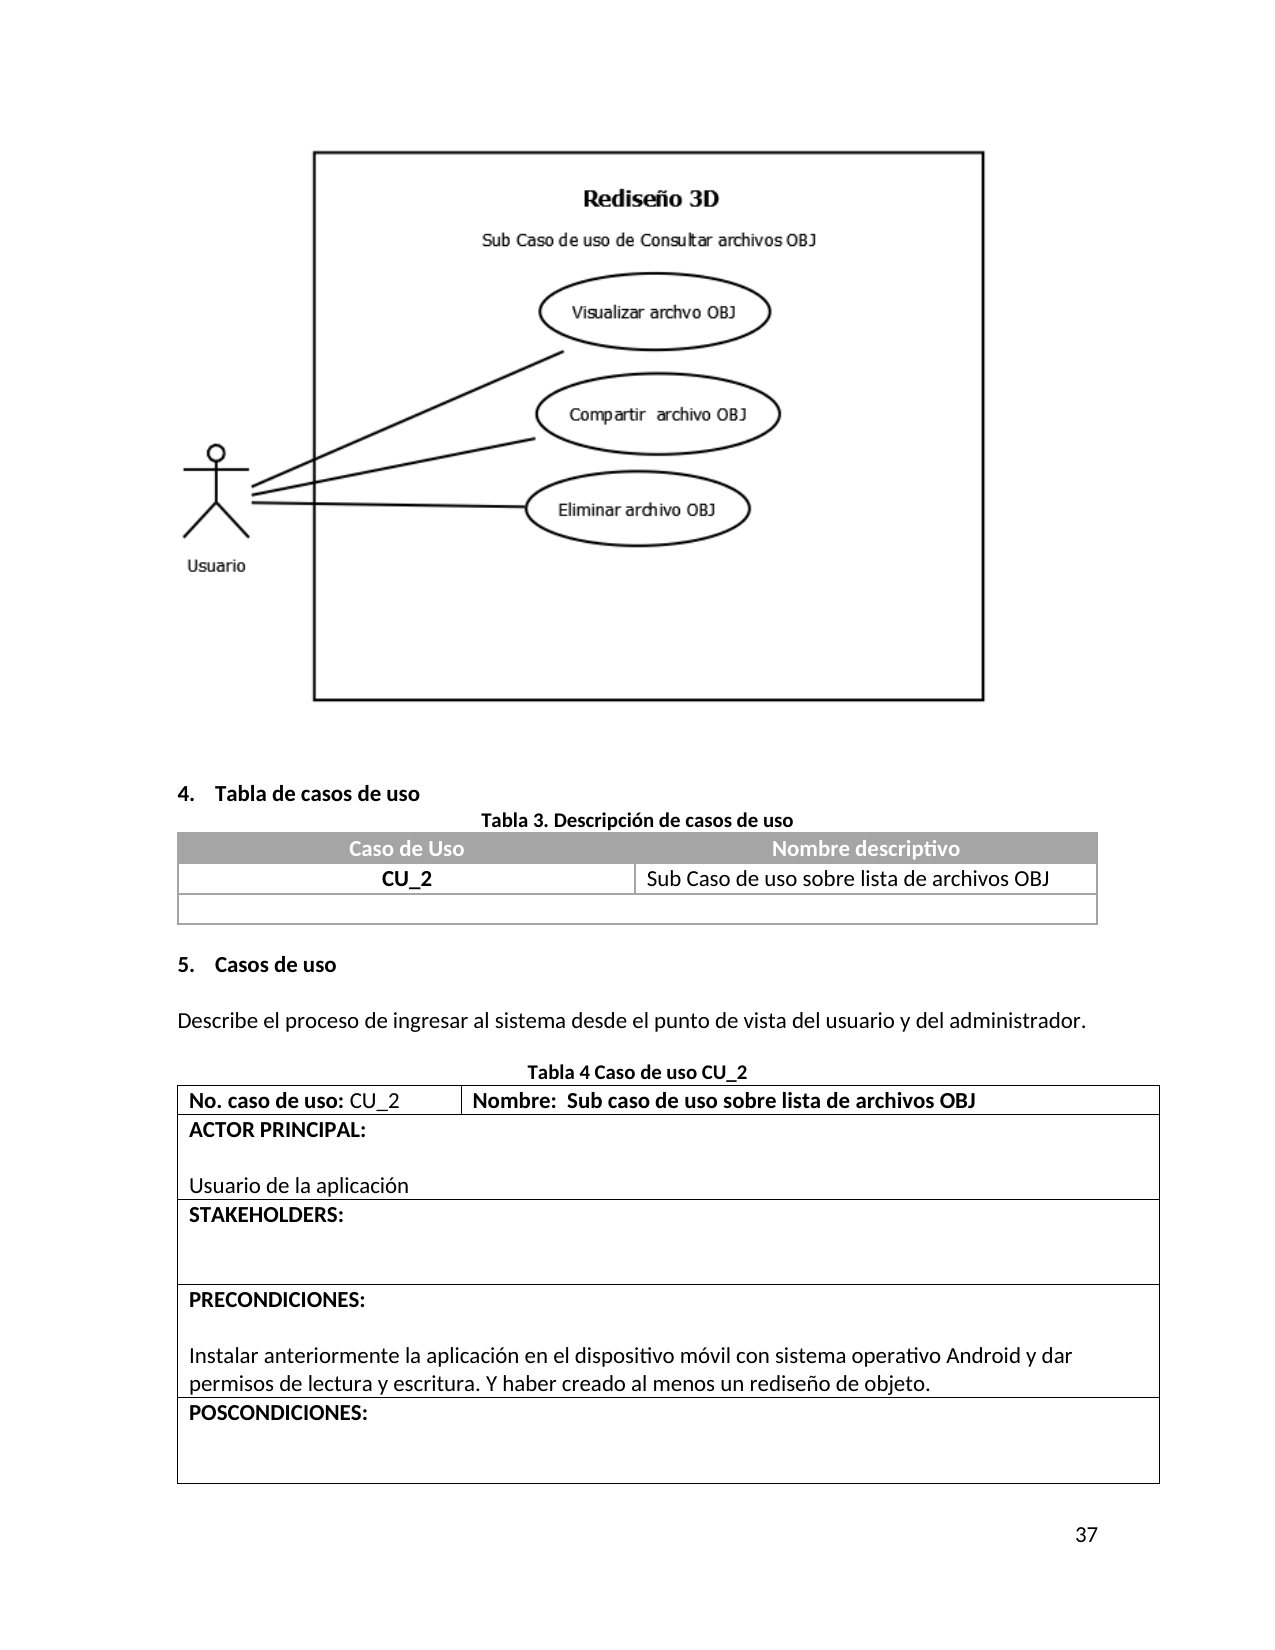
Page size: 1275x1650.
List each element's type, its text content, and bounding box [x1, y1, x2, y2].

table_cell ACTOR PRINCIPAL: Usuario de la aplicación [178, 1115, 1159, 1199]
table_cell POSCONDICIONES: [178, 1398, 1159, 1482]
table_cell STAKEHOLDERS: [178, 1200, 1159, 1284]
picture [177, 147, 1125, 704]
table_cell Sub Caso de uso sobre lista de archivos OBJ [636, 864, 1096, 892]
table_header Caso de Uso [179, 834, 635, 862]
table_cell CU_2 [179, 864, 634, 892]
table_header Nombre descriptivo [635, 834, 1096, 862]
text Tabla 4 Caso de uso CU_2 [177, 1059, 1098, 1085]
table_cell PRECONDICIONES: Instalar anteriormente la aplicación en el dispositivo móvil con sistema operativo Android y dar permisos de lectura y escritura. Y haber creado al menos un rediseño de objeto. [178, 1285, 1159, 1397]
text Describe el proceso de ingresar al sistema desde el punto de vista del usuario y del administrador. [177, 1006, 1098, 1034]
list Casos de uso [177, 950, 1098, 978]
table_header No. caso de uso: CU_2 [178, 1086, 461, 1114]
text Tabla 3. Descripción de casos de uso [177, 807, 1098, 832]
table_header Nombre: Sub caso de uso sobre lista de archivos OBJ [462, 1086, 1159, 1114]
table_cell [635, 895, 1096, 922]
list Tabla de casos de uso [177, 779, 1098, 807]
table_cell [179, 895, 635, 922]
